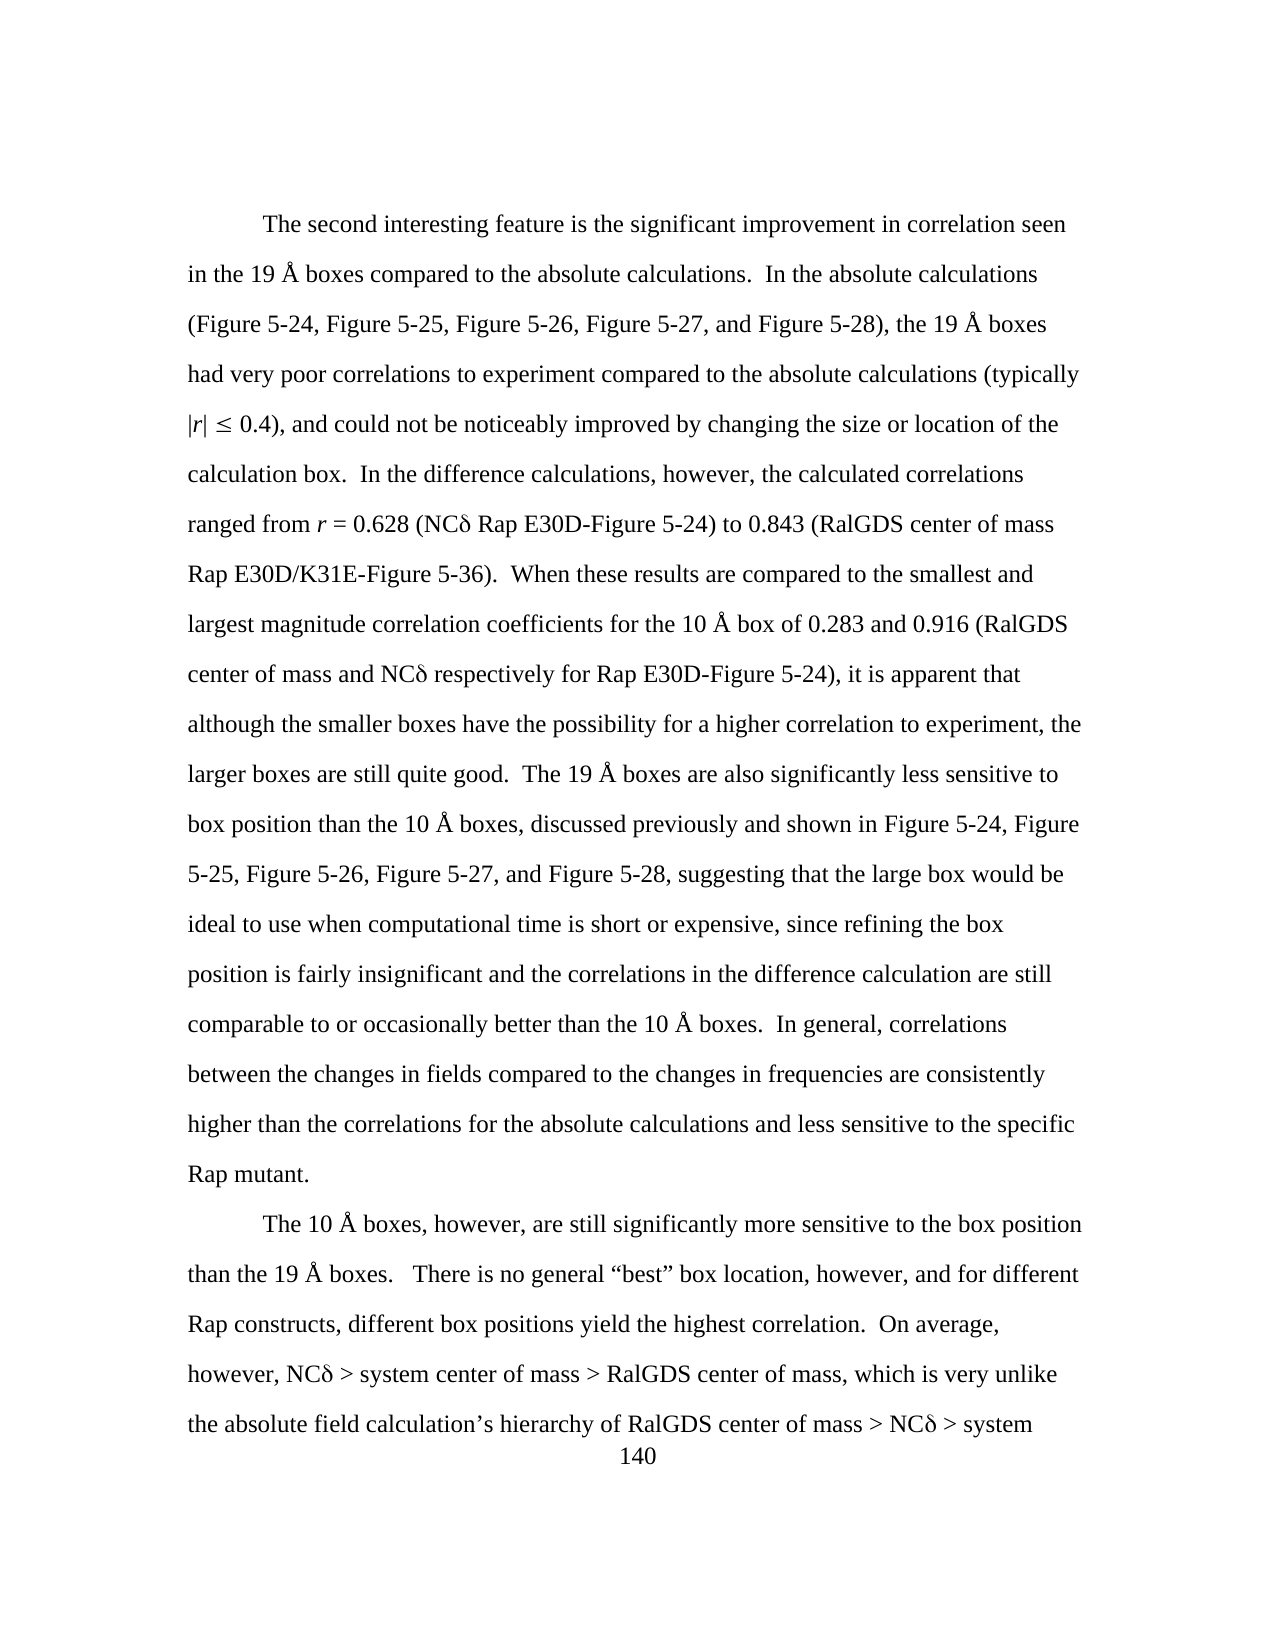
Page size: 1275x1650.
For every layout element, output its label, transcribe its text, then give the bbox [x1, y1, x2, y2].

text The second interesting feature is the significant improvement in correlation seen in the 19 Å boxes compared to the absolute calculations. In the absolute calculations (Figure 5-7, Figure 5-8, Figure 5-9, Figure 5-10, and Figure 5-11), the 19 Å boxes had very poor correlations to experiment compared to the absolute calculations (typically |r| 0.4), and could not be noticeably improved by changing the size or location of the calculation box. In the difference calculations, however, the calculated correlations ranged from r = 0.628 (NC Rap E30D-Figure 5-7) to 0.843 (RalGDS center of mass Rap E30D/K31E-Figure 5-19). When these results are compared to the smallest and largest magnitude correlation coefficients for the 10 Å box of 0.283 and 0.916 (RalGDS center of mass and NC respectively for Rap E30D-Figure 5-7), it is apparent that although the smaller boxes have the possibility for a higher correlation to experiment, the larger boxes are still quite good. The 19 Å boxes are also significantly less sensitive to box position than the 10 Å boxes, discussed previously and shown in Figure 5-7, Figure 5-8, Figure 5-9, Figure 5-10, and Figure 5-11, suggesting that the large box would be ideal to use when computational time is short or expensive, since refining the box position is fairly insignificant and the correlations in the difference calculation are still comparable to or occasionally better than the 10 Å boxes. In general, correlations between the changes in fields compared to the changes in frequencies are consistently higher than the correlations for the absolute calculations and less sensitive to the specific Rap mutant. [187, 187, 1087, 1187]
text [187, 1187, 1087, 1437]
